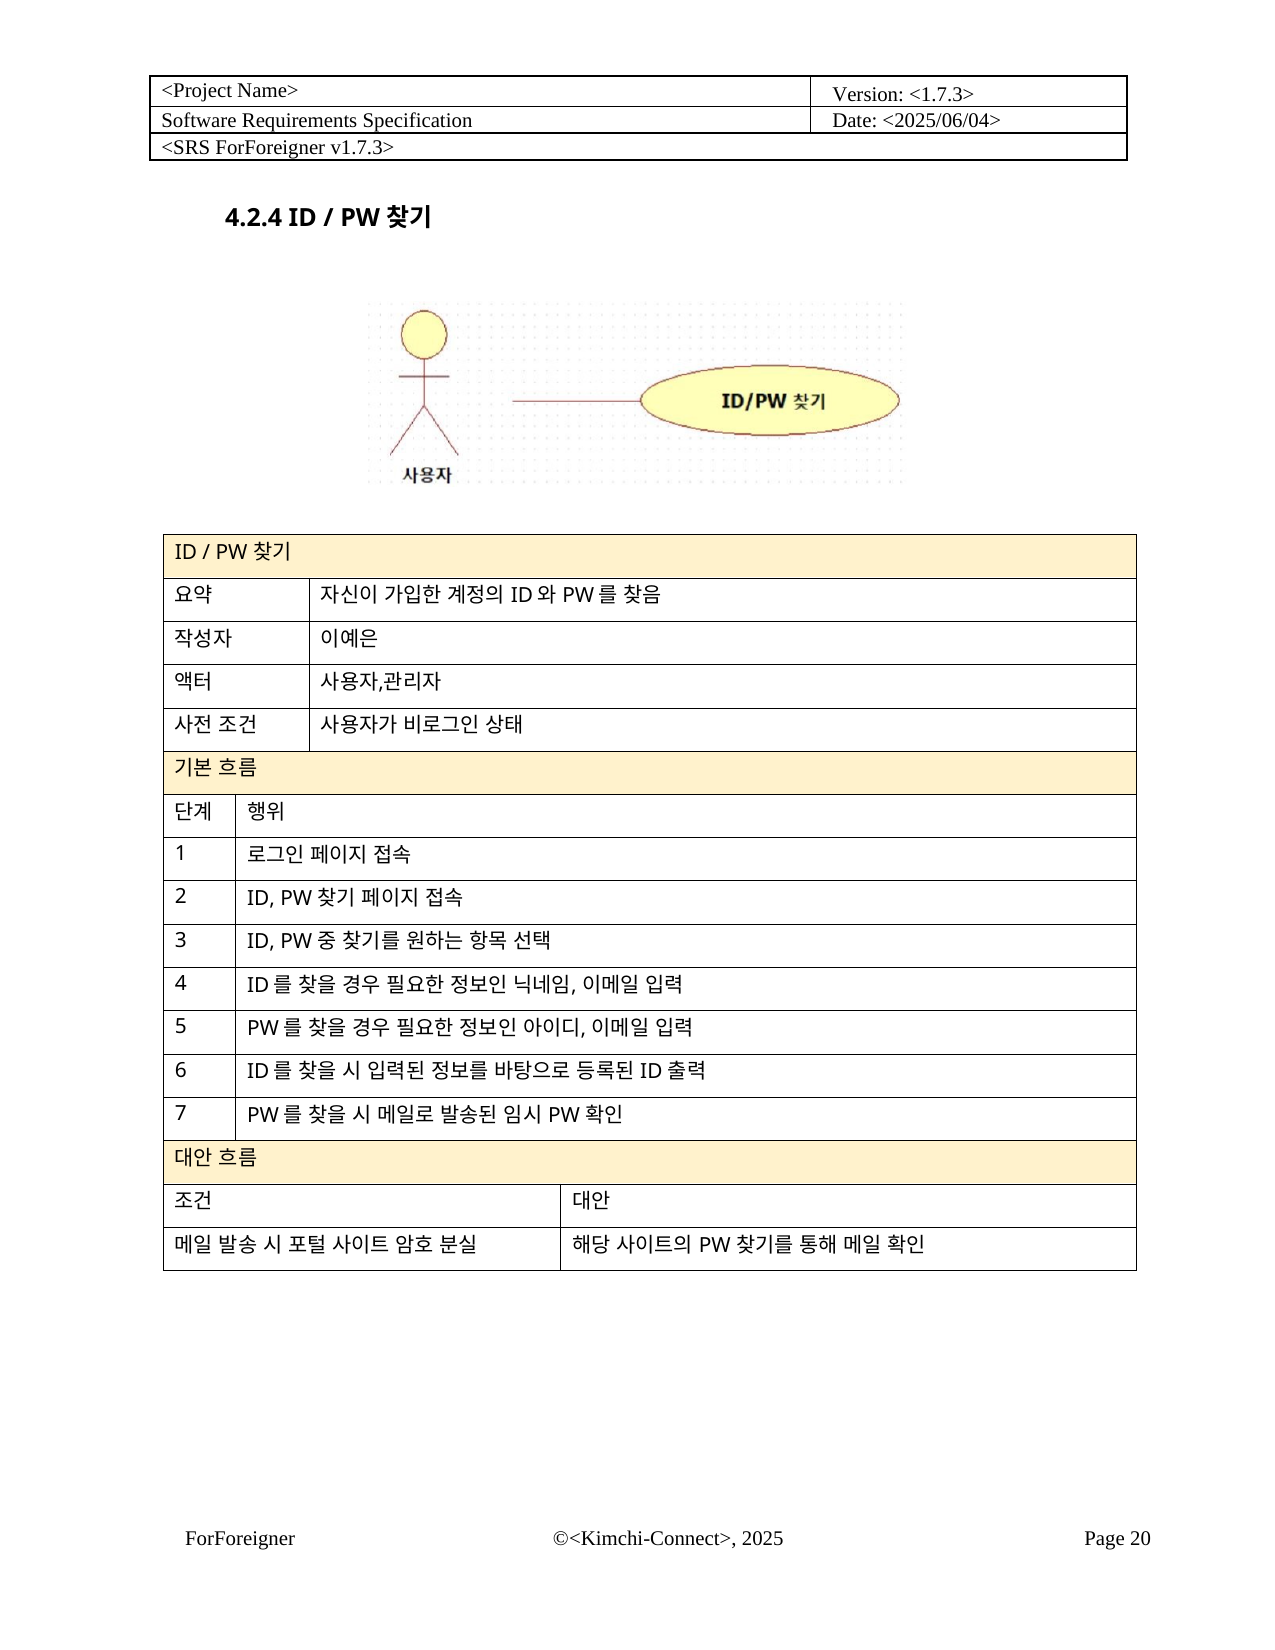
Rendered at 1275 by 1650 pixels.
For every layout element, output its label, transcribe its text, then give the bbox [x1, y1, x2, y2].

subtitle 4.2.4 ID / PW 찾기 [150, 198, 1125, 234]
table_cell 사용자가 비로그인 상태 [310, 709, 1136, 751]
table_cell 행위 [236, 795, 1136, 837]
table_cell 단계 [164, 795, 235, 837]
table_cell PW를 찾을 시 메일로 발송된 임시 PW 확인 [236, 1098, 1136, 1140]
table_cell 4 [164, 968, 235, 1010]
table_cell ID, PW 찾기 페이지 접속 [236, 881, 1136, 924]
table_cell 7 [164, 1098, 235, 1140]
table_header ID / PW 찾기 [164, 535, 1136, 577]
table_cell 3 [164, 925, 235, 967]
table_cell 2 [164, 881, 235, 924]
table_cell ID를 찾을 경우 필요한 정보인 닉네임, 이메일 입력 [236, 968, 1136, 1010]
table_cell 대안 [561, 1185, 1136, 1227]
table_cell 5 [164, 1011, 235, 1054]
table_cell ID를 찾을 시 입력된 정보를 바탕으로 등록된 ID 출력 [236, 1055, 1136, 1097]
table_cell 조건 [164, 1185, 560, 1227]
picture [368, 301, 907, 487]
table_cell 기본 흐름 [164, 752, 1136, 794]
table_cell 사용자,관리자 [310, 665, 1136, 707]
table_cell ID, PW 중 찾기를 원하는 항목 선택 [236, 925, 1136, 967]
table_cell 액터 [164, 665, 309, 707]
table_cell 이예은 [310, 622, 1136, 664]
table_cell 6 [164, 1055, 235, 1097]
table_cell 사전 조건 [164, 709, 309, 751]
table_cell 로그인 페이지 접속 [236, 838, 1136, 880]
table_cell 메일 발송 시 포털 사이트 암호 분실 [164, 1228, 560, 1270]
table_cell 자신이 가입한 계정의 ID와 PW를 찾음 [310, 579, 1136, 621]
table_cell 요약 [164, 579, 309, 621]
table_cell PW를 찾을 경우 필요한 정보인 아이디, 이메일 입력 [236, 1011, 1136, 1054]
table_cell 작성자 [164, 622, 309, 664]
table_cell 1 [164, 838, 235, 880]
table_cell 대안 흐름 [164, 1141, 1136, 1183]
table_cell 해당 사이트의 PW 찾기를 통해 메일 확인 [561, 1228, 1136, 1270]
